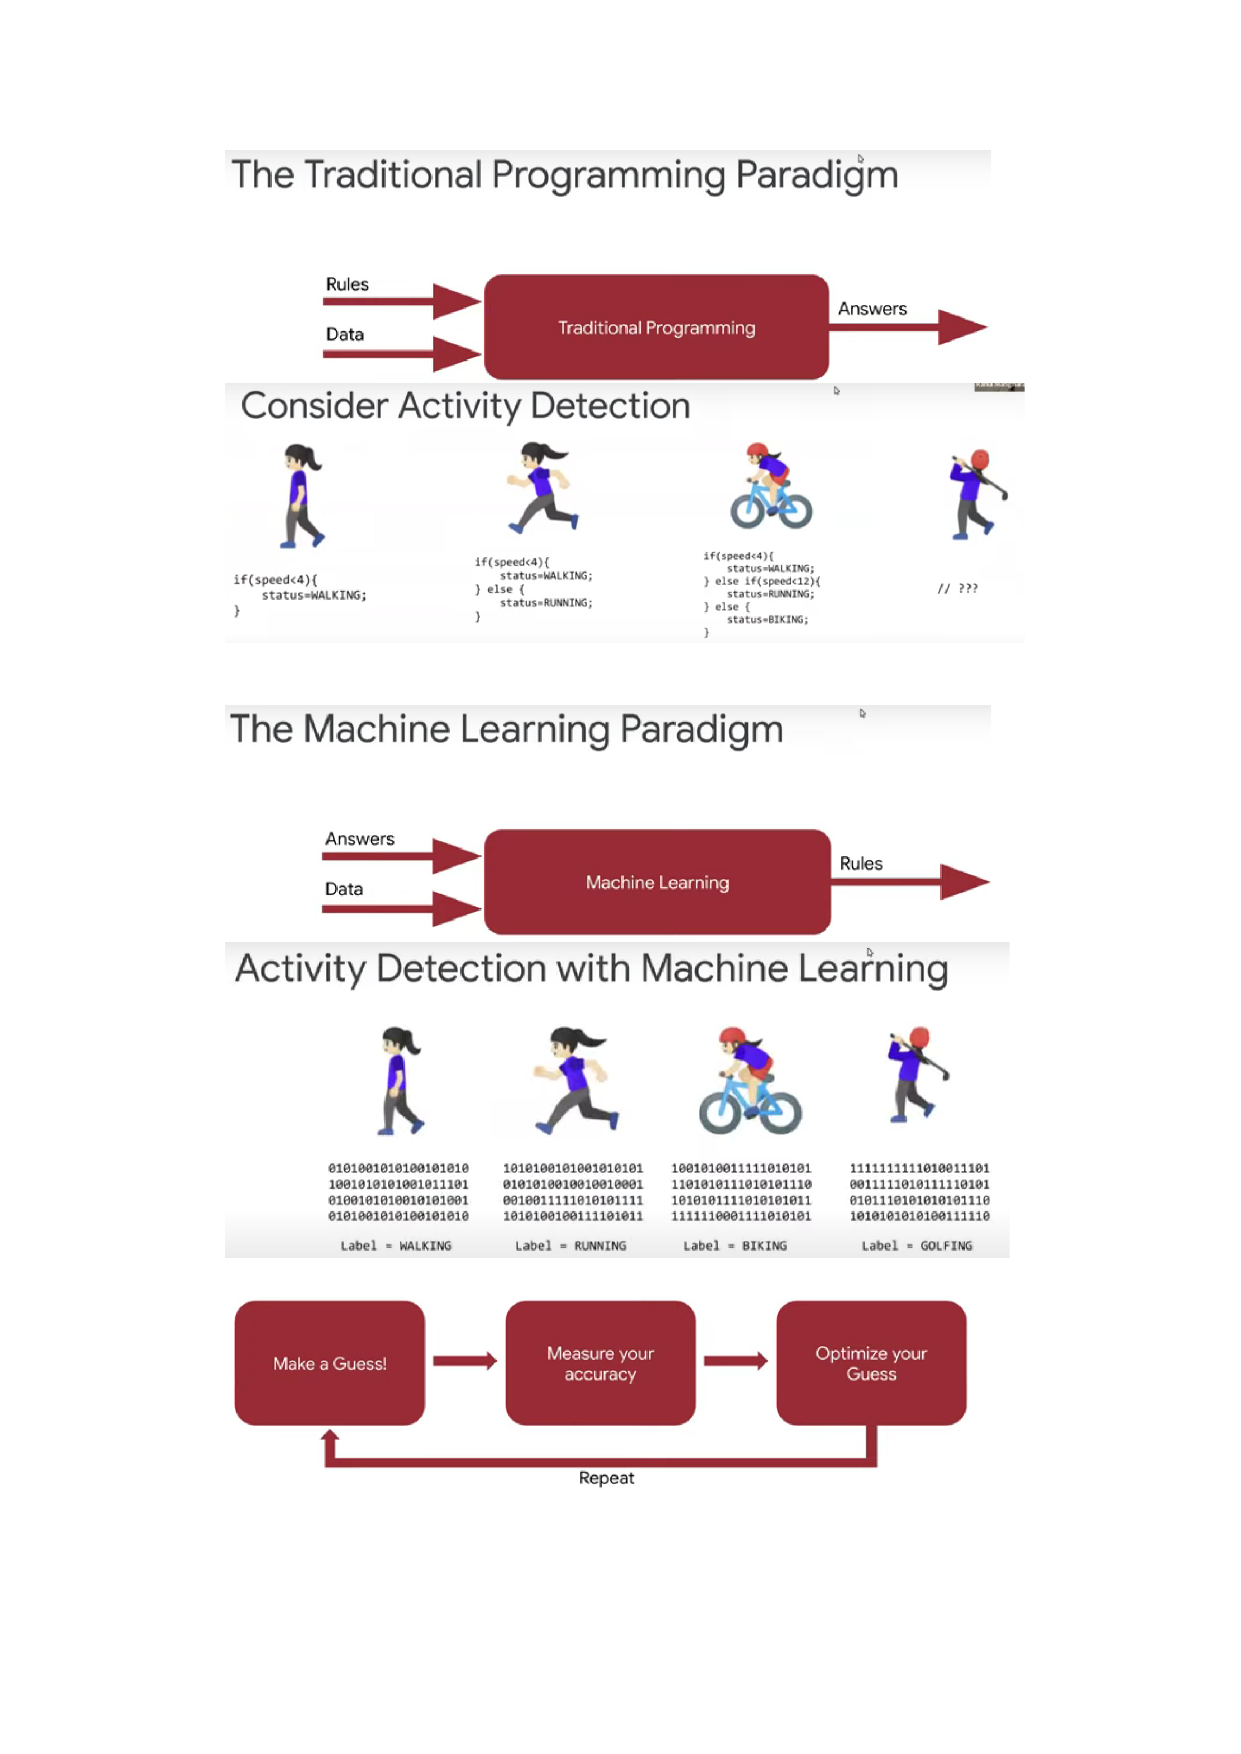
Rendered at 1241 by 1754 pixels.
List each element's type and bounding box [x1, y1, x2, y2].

picture [225, 942, 1010, 1258]
picture [225, 1290, 979, 1493]
picture [225, 150, 992, 382]
picture [225, 705, 992, 940]
picture [225, 383, 1025, 643]
